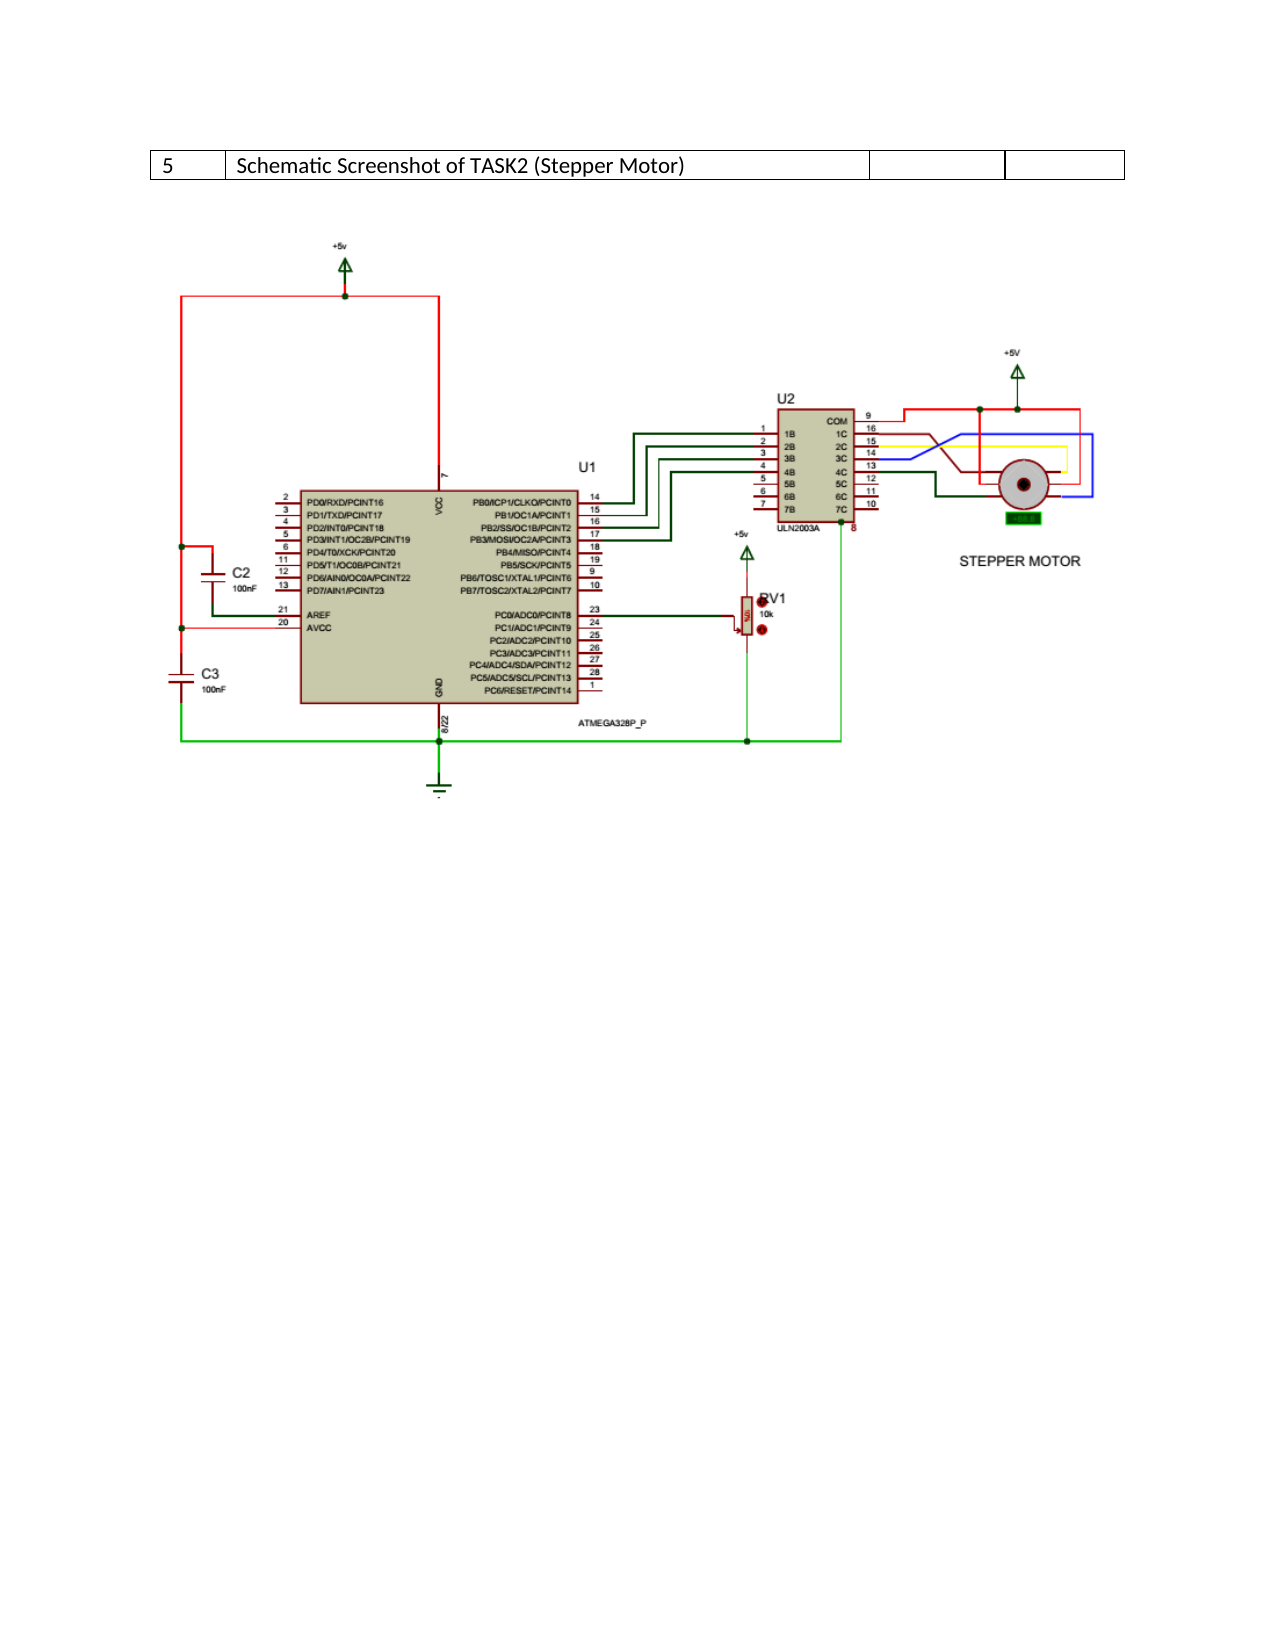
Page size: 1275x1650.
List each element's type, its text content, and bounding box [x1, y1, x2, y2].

table_header [1006, 151, 1124, 179]
table_header [870, 151, 1004, 179]
table_header Schematic Screenshot of TASK2 (Stepper Motor) [226, 151, 869, 179]
picture [150, 233, 1125, 818]
table_header 5 [151, 151, 225, 179]
